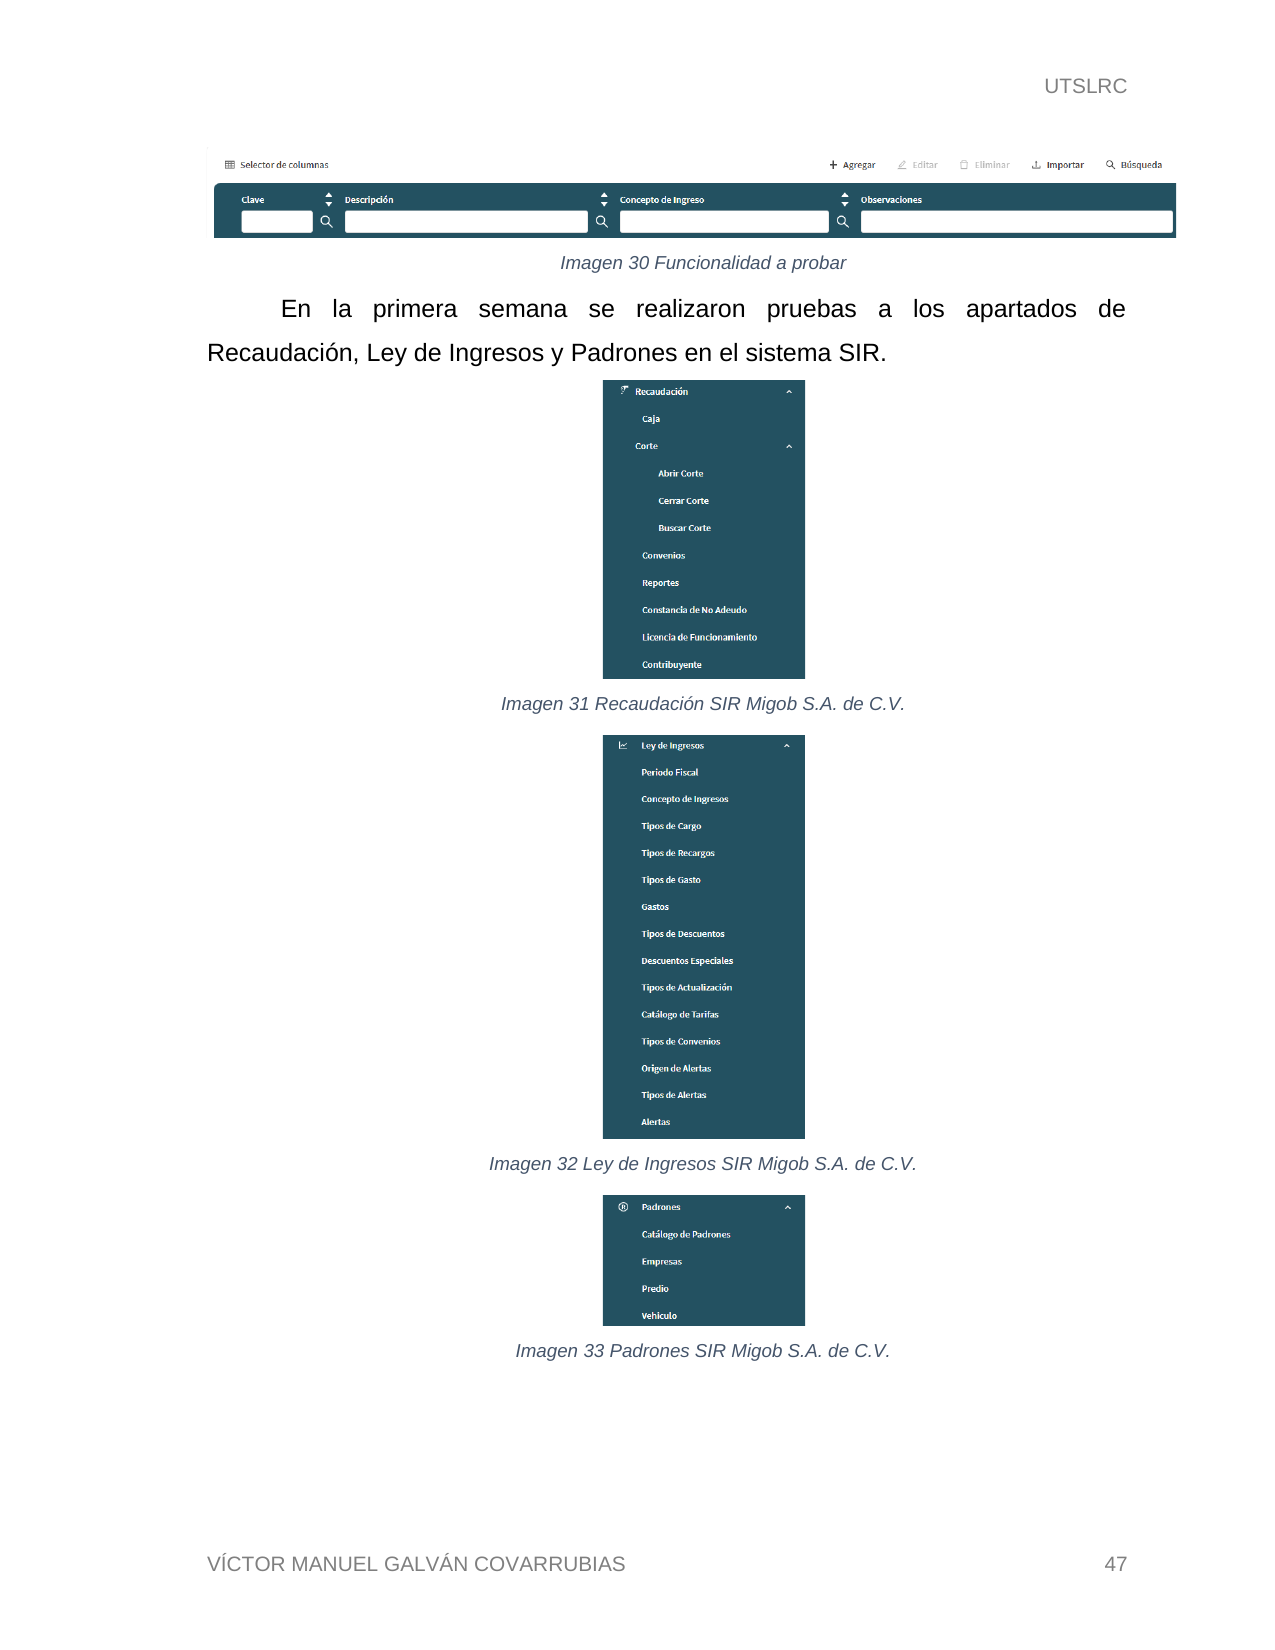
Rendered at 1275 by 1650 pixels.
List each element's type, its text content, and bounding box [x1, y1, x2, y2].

picture [602, 1195, 806, 1326]
picture [602, 735, 806, 1139]
picture [602, 380, 806, 679]
picture [206, 147, 1177, 238]
text En la primera semana se realizaron pruebas a los apartados de Recaudación, Ley de Ingresos y Padrones en el sistema SIR. [207, 294, 1127, 366]
text Imagen 31 Recaudación SIR Migob S.A. de C.V. [207, 692, 1127, 714]
text Imagen 30 Funcionalidad a probar [207, 252, 1127, 273]
text Imagen 32 Ley de Ingresos SIR Migob S.A. de C.V. [207, 1153, 1127, 1174]
text Imagen 33 Padrones SIR Migob S.A. de C.V. [207, 1340, 1127, 1361]
